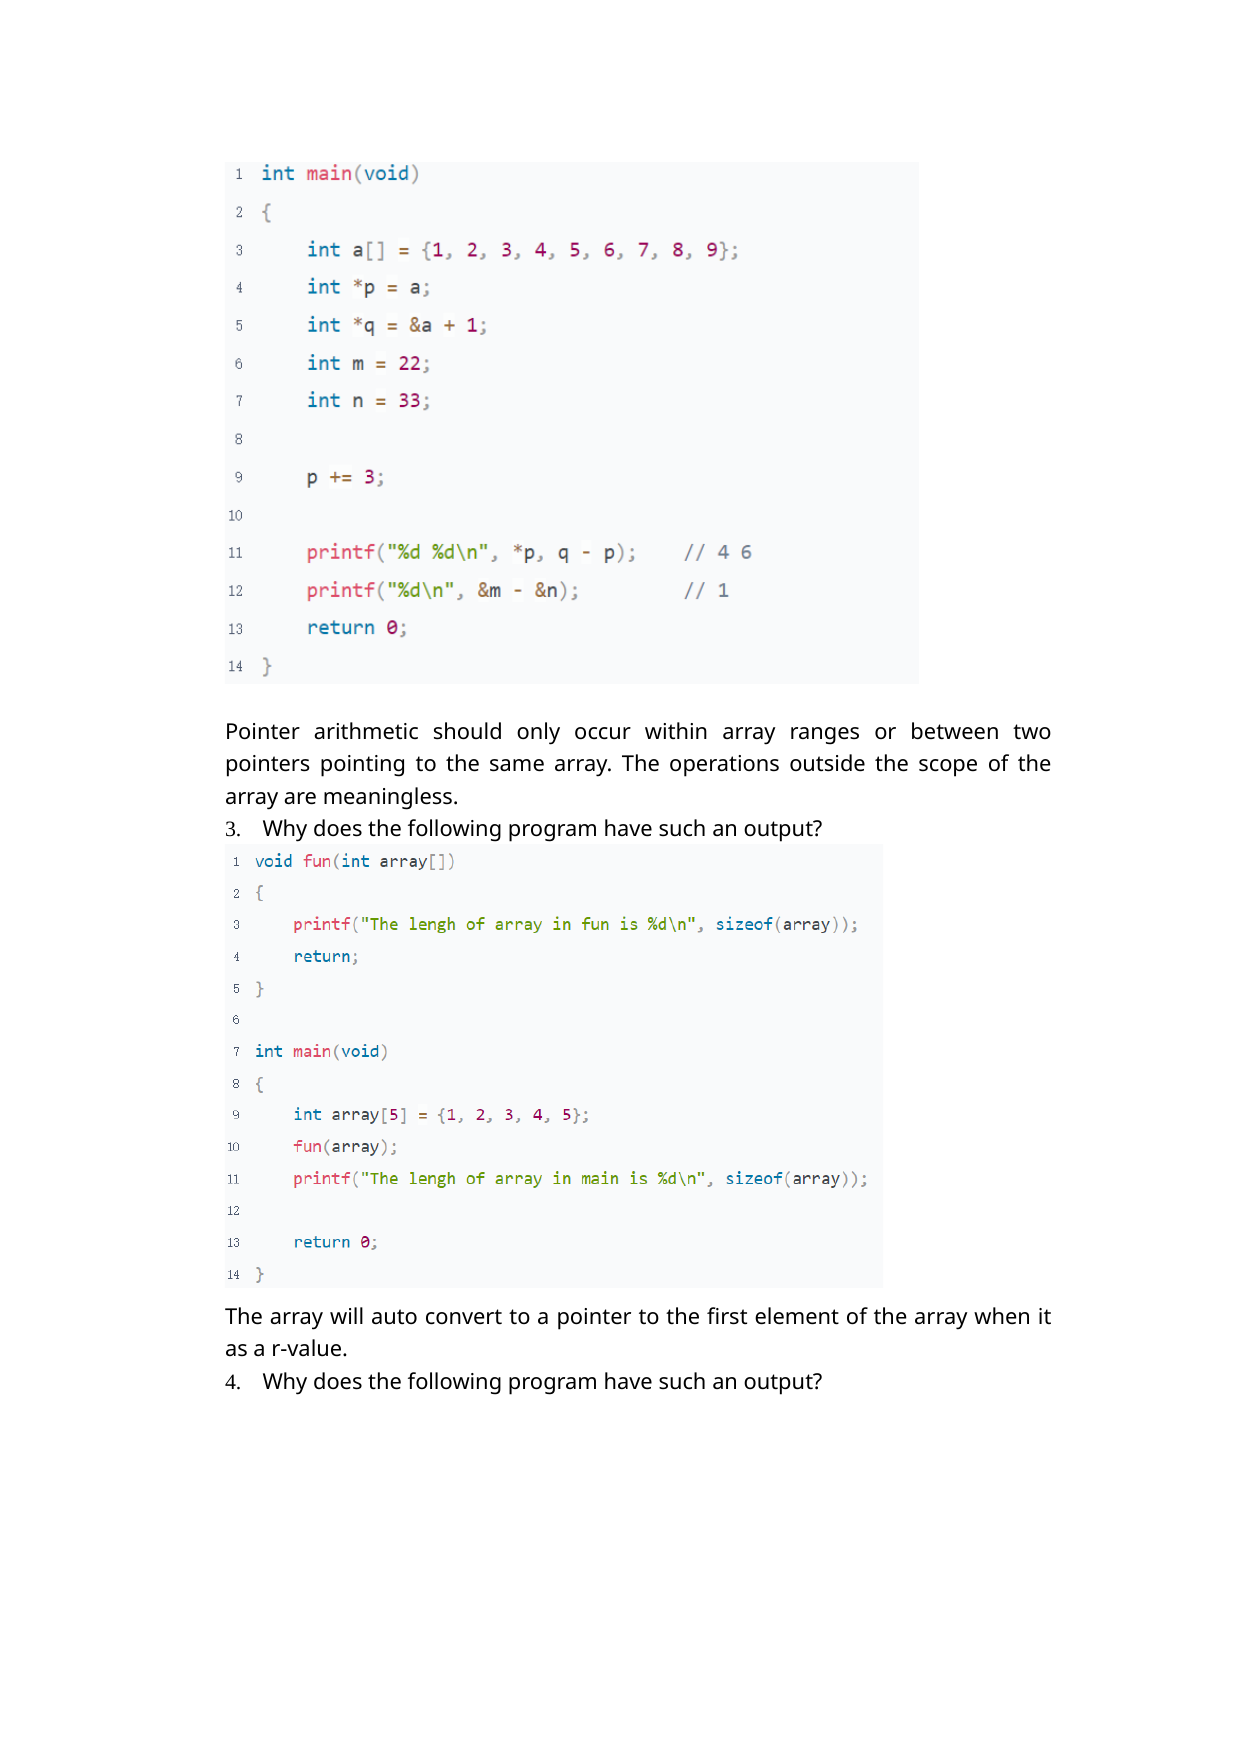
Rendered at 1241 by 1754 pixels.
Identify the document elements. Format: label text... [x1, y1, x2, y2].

list Why does the following program have such an output? [225, 812, 1053, 844]
list Why does the following program have such an output? [225, 1364, 1053, 1397]
picture [224, 162, 919, 684]
picture [224, 844, 884, 1288]
text Pointer arithmetic should only occur within array ranges or between two pointers pointing to the same array. The operations outside the scope of the array are meaningless. [225, 714, 1053, 812]
text The array will auto convert to a pointer to the first element of the array when it as a r-value. [225, 1299, 1053, 1364]
